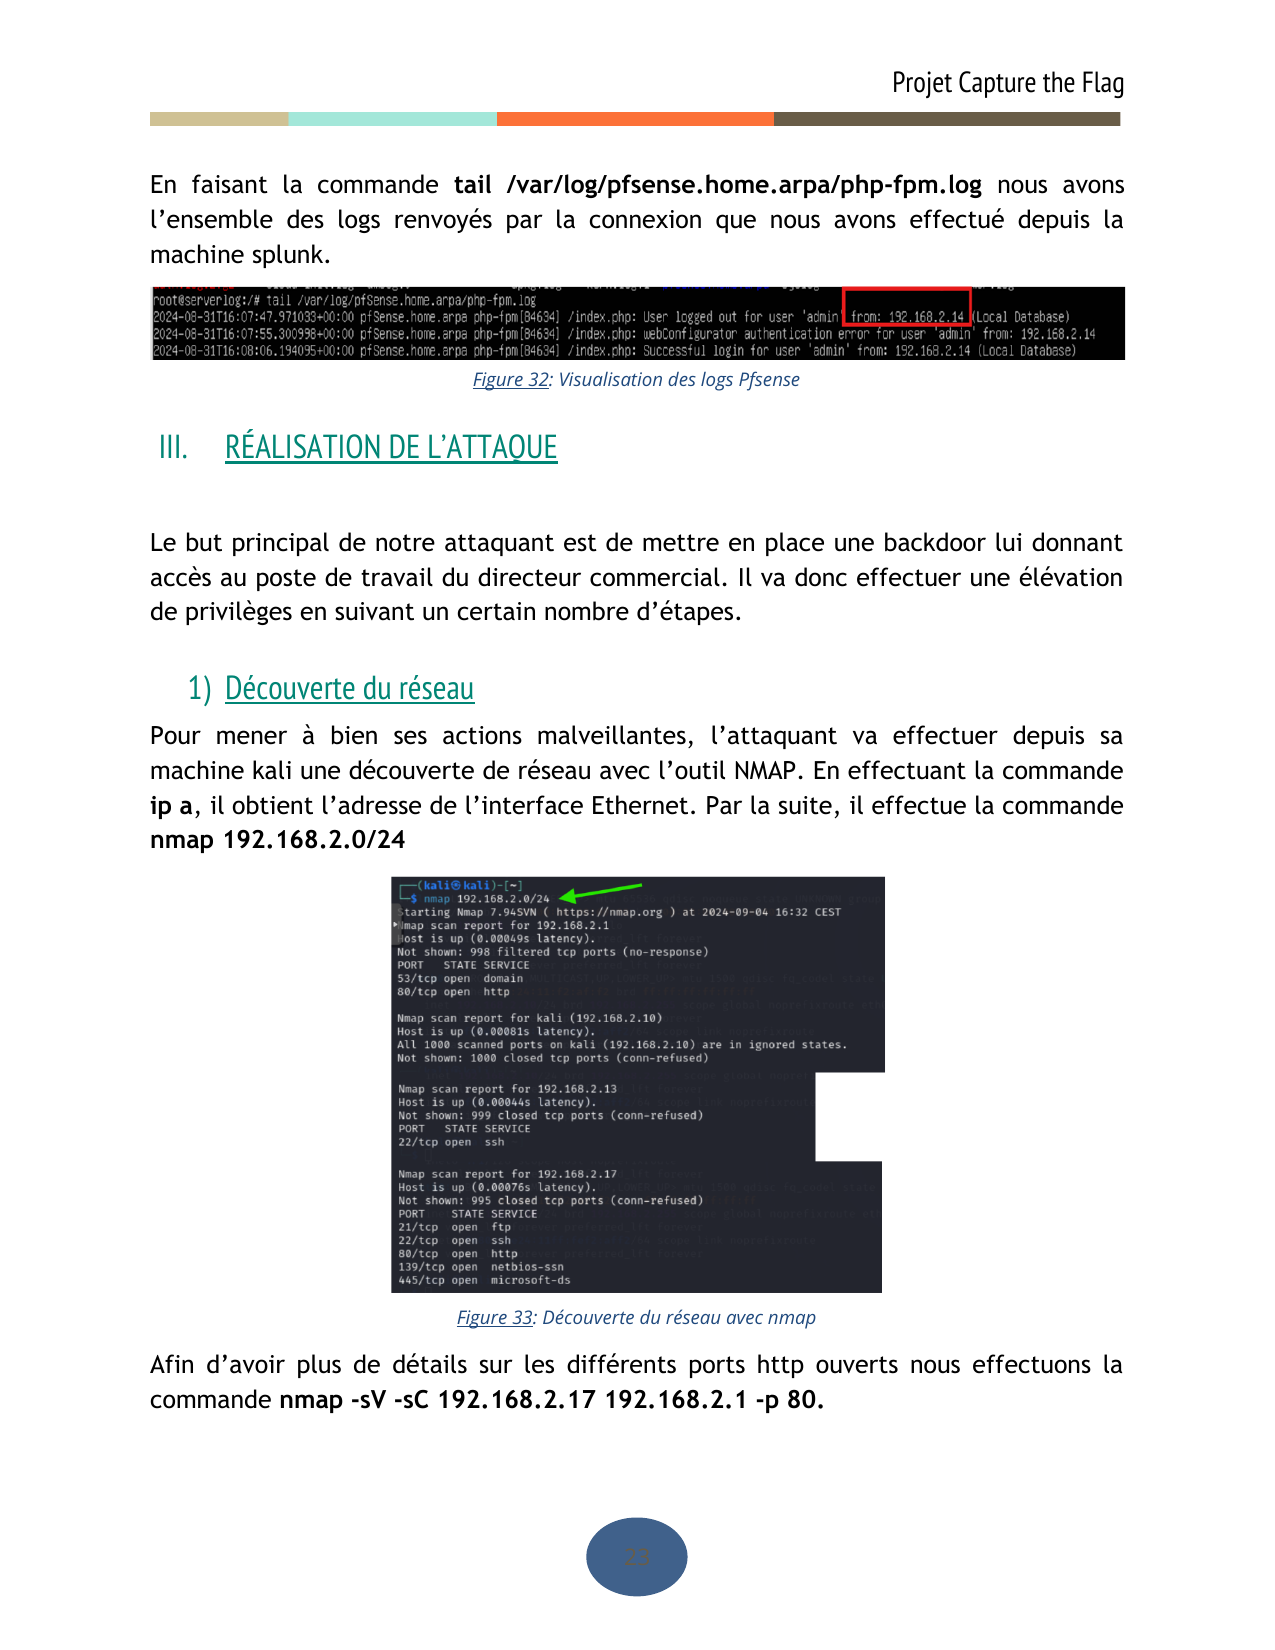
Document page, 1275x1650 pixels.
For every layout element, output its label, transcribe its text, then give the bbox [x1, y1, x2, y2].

text Figure 33: Découverte du réseau avec nmap [150, 1304, 1125, 1329]
picture [150, 286, 1125, 360]
text Figure 32: Visualisation des logs Pfsense [150, 366, 1125, 391]
subtitle Découverte du réseau [187, 665, 1125, 708]
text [150, 170, 1125, 269]
subtitle RÉALISATION DE L’ATTAQUE [187, 425, 1125, 468]
picture [150, 112, 1121, 126]
text Afin d’avoir plus de détails sur les différents ports http ouverts nous effectuons la commande nmap -sV -sC 192.168.2.17 192.168.2.1 -p 80. [150, 1350, 1125, 1414]
picture [387, 872, 888, 1298]
text Le but principal de notre attaquant est de mettre en place une backdoor lui donnant accès au poste de travail du directeur commercial. Il va donc effectuer une élévation de privilèges en suivant un certain nombre d’étapes. [150, 528, 1125, 626]
text Pour mener à bien ses actions malveillantes, l’attaquant va effectuer depuis sa machine kali une découverte de réseau avec l’outil NMAP. En effectuant la commande ip a, il obtient l’adresse de l’interface Ethernet. Par la suite, il effectue la commande nmap 192.168.2.0/24 [150, 721, 1125, 854]
